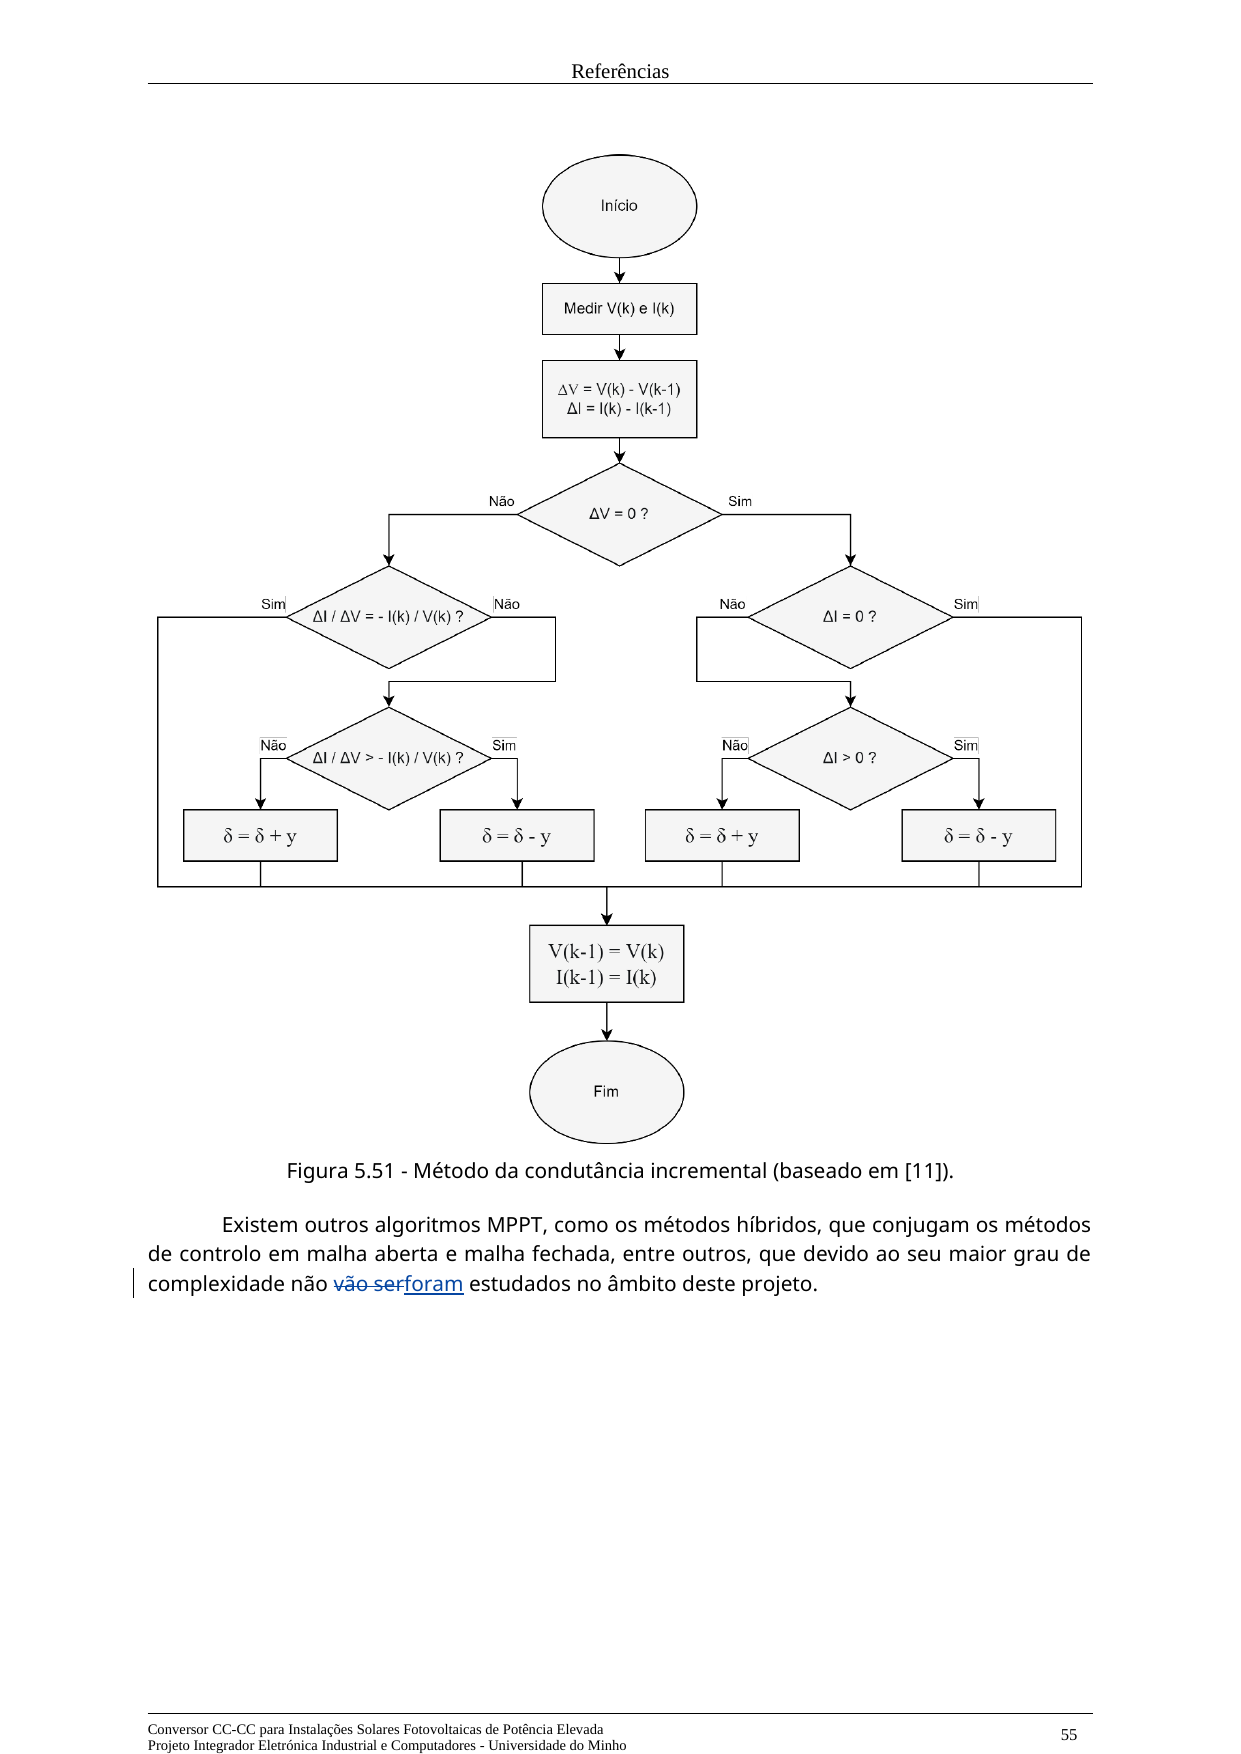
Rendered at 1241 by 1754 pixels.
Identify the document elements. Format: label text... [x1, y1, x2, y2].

picture [148, 154, 1092, 1144]
text Existem outros algoritmos MPPT, como os métodos híbridos, que conjugam os métodos de controlo em malha aberta e malha fechada, entre outros, que devido ao seu maior grau de complexidade não estudados no âmbito deste projeto. [148, 1210, 1092, 1298]
